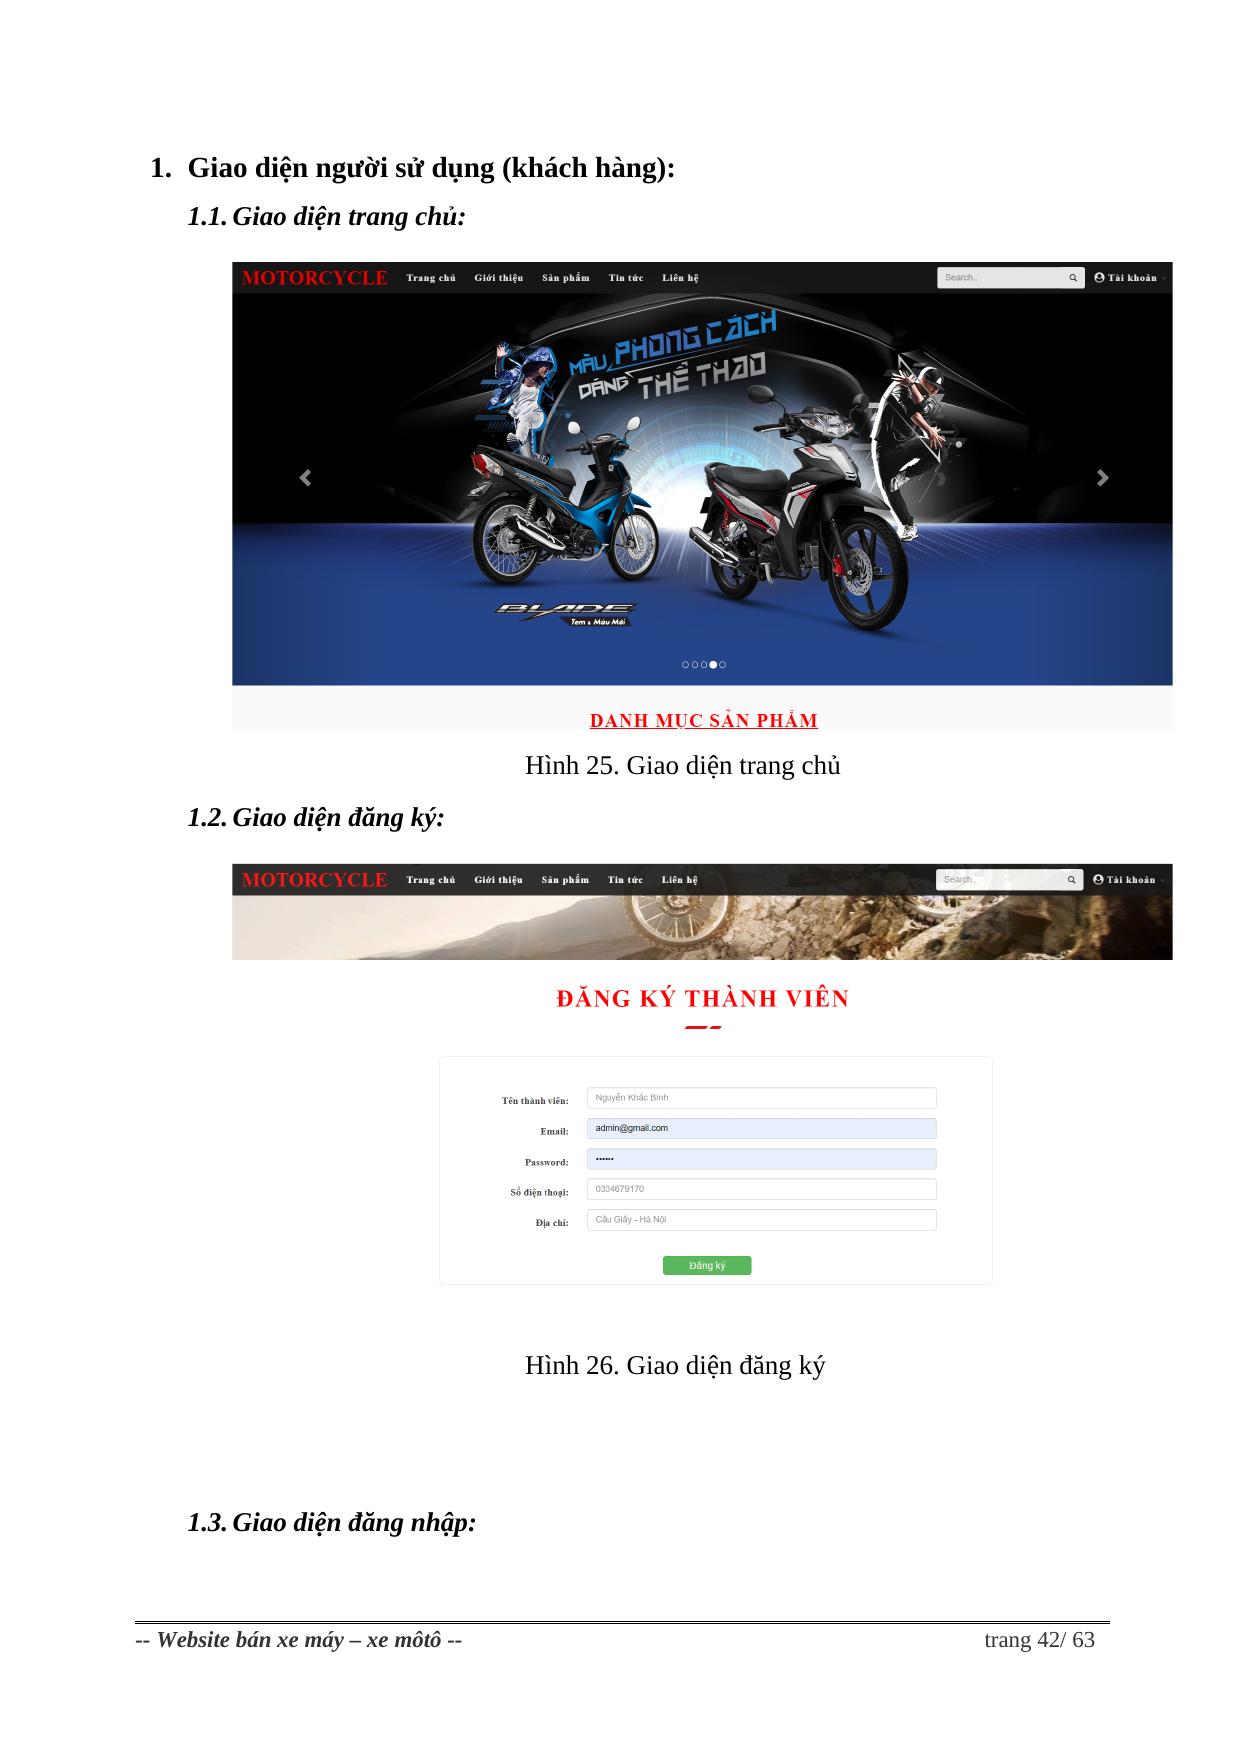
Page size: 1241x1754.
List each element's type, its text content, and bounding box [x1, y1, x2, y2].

text Hình 25. Giao diện trang chủ [525, 749, 1090, 780]
list Giao diện người sử dụng (khách hàng): [150, 150, 1090, 183]
text Hình 26. Giao diện đăng ký [525, 1349, 1090, 1380]
picture [232, 863, 1173, 1329]
list Giao diện đăng ký: [187, 801, 1090, 832]
list Giao diện trang chủ: [187, 200, 1090, 231]
picture [232, 262, 1173, 729]
list Giao diện đăng nhập: [187, 1506, 1090, 1537]
